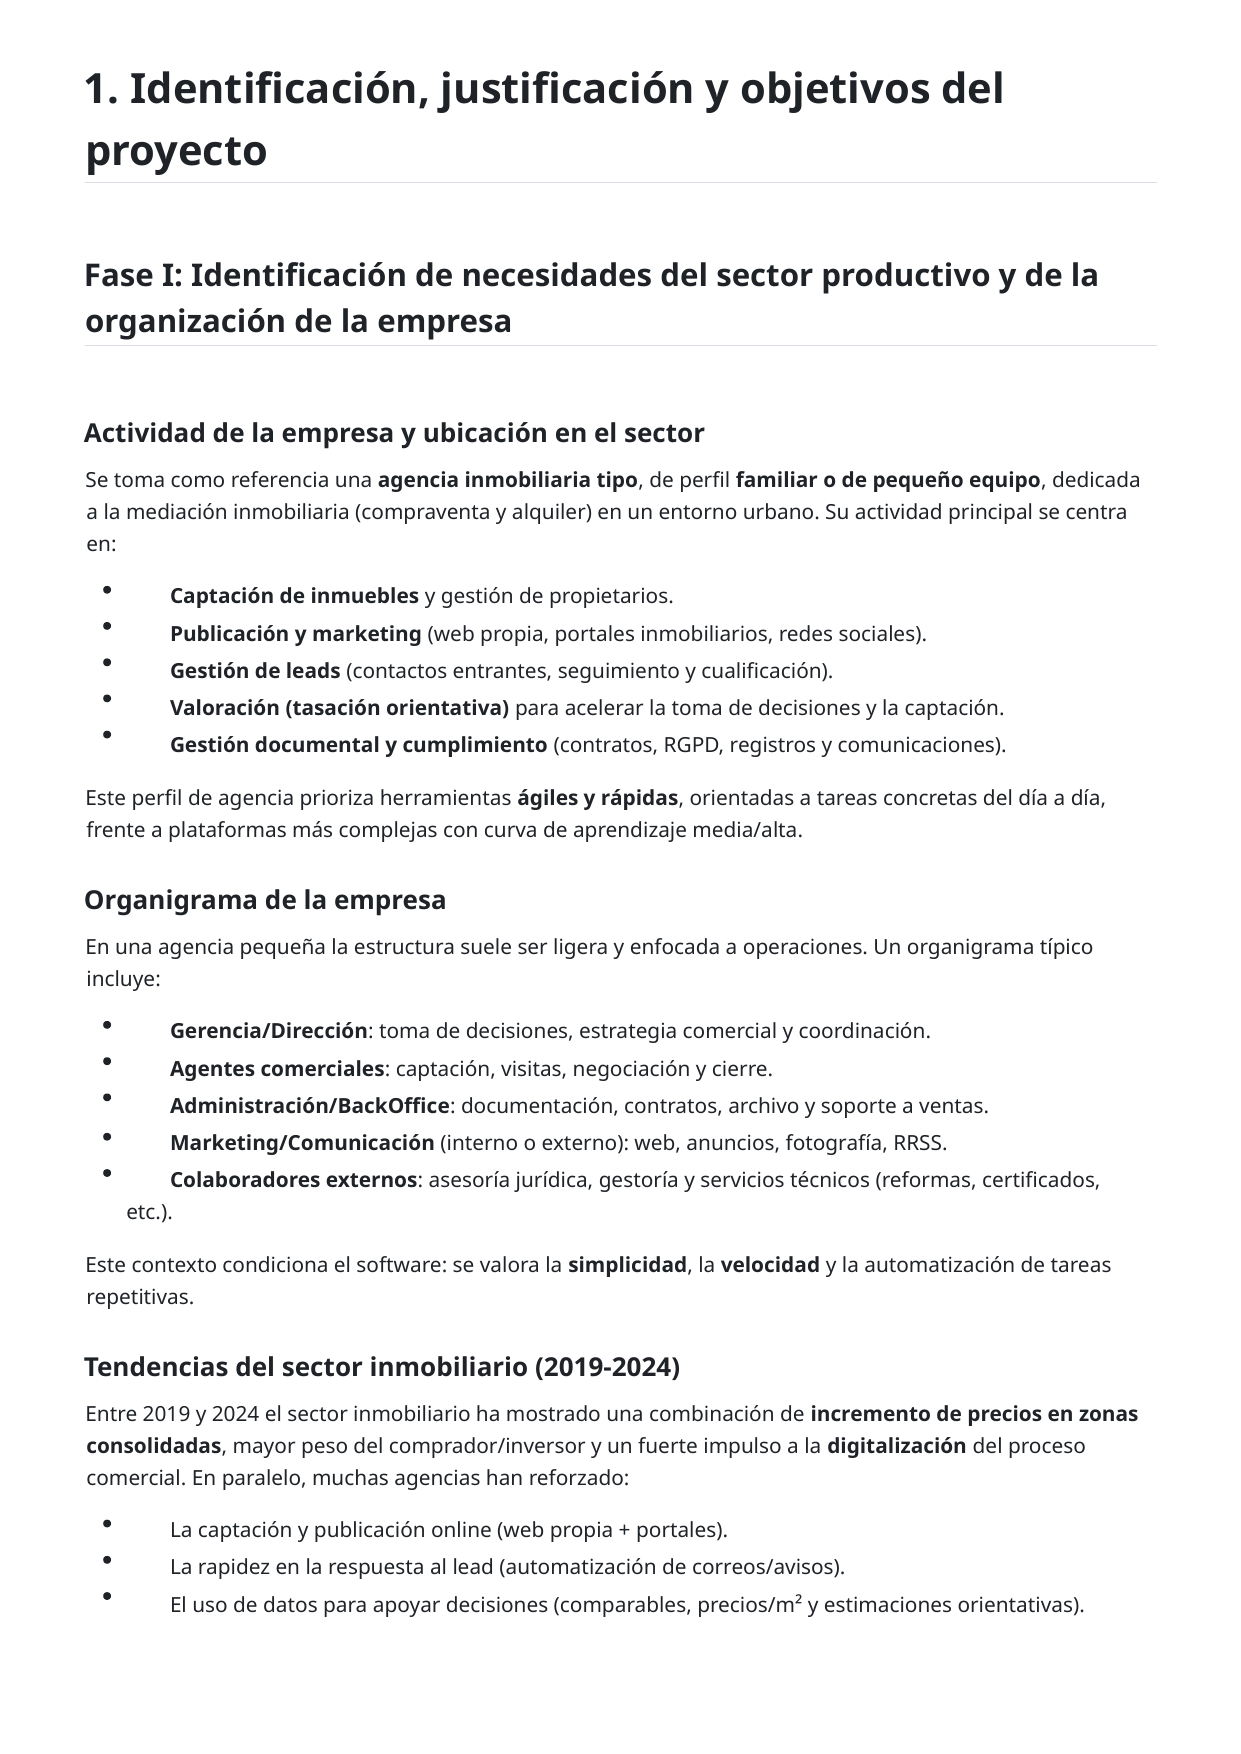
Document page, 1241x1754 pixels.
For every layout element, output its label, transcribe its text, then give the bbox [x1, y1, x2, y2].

subtitle Tendencias del sector inmobiliario (2019-2024) [84, 1349, 1154, 1384]
text Gestión documental y cumplimiento (contratos, RGPD, registros y comunicaciones). [125, 731, 1148, 759]
text Este perfil de agencia prioriza herramientas ágiles y rápidas, orientadas a tareas concretas del día a día, frente a plataformas más complejas con curva de aprendizaje media/alta. [85, 783, 1148, 843]
subtitle Organigrama de la empresa [84, 882, 1154, 917]
text Agentes comerciales: captación, visitas, negociación y cierre. [125, 1054, 1148, 1082]
text La rapidez en la respuesta al lead (automatización de correos/avisos). [125, 1552, 1148, 1581]
text Este contexto condiciona el software: se valora la simplicidad, la velocidad y la automatización de tareas repetitivas. [85, 1250, 1148, 1310]
subtitle Actividad de la empresa y ubicación en el sector [84, 415, 1154, 451]
text Administración/BackOffice: documentación, contratos, archivo y soporte a ventas. [125, 1091, 1148, 1119]
text Gerencia/Dirección: toma de decisiones, estrategia comercial y coordinación. [125, 1016, 1148, 1045]
text Colaboradores externos: asesoría jurídica, gestoría y servicios técnicos (reformas, certificados, etc.). [125, 1166, 1148, 1226]
subtitle Fase I: Identificación de necesidades del sector productivo y de la organización de la empresa [84, 253, 1154, 342]
text La captación y publicación online (web propia + portales). [125, 1515, 1148, 1543]
subtitle 1. Identificación, justificación y objetivos del proyecto [84, 59, 1154, 177]
text Captación de inmuebles y gestión de propietarios. [125, 581, 1148, 610]
text Marketing/Comunicación (interno o externo): web, anuncios, fotografía, RRSS. [125, 1128, 1148, 1157]
text Valoración (tasación orientativa) para acelerar la toma de decisiones y la captación. [125, 693, 1148, 722]
text En una agencia pequeña la estructura suele ser ligera y enfocada a operaciones. Un organigrama típico incluye: [85, 932, 1148, 992]
text Gestión de leads (contactos entrantes, seguimiento y cualificación). [125, 656, 1148, 684]
text Se toma como referencia una agencia inmobiliaria tipo, de perfil familiar o de pequeño equipo, dedicada a la mediación inmobiliaria (compraventa y alquiler) en un entorno urbano. Su actividad principal se centra en: [85, 465, 1148, 557]
text El uso de datos para apoyar decisiones (comparables, precios/m² y estimaciones orientativas). [125, 1590, 1148, 1618]
text Publicación y marketing (web propia, portales inmobiliarios, redes sociales). [125, 619, 1148, 647]
text Entre 2019 y 2024 el sector inmobiliario ha mostrado una combinación de incremento de precios en zonas consolidadas, mayor peso del comprador/inversor y un fuerte impulso a la digitalización del proceso comercial. En paralelo, muchas agencias han reforzado: [85, 1399, 1148, 1491]
